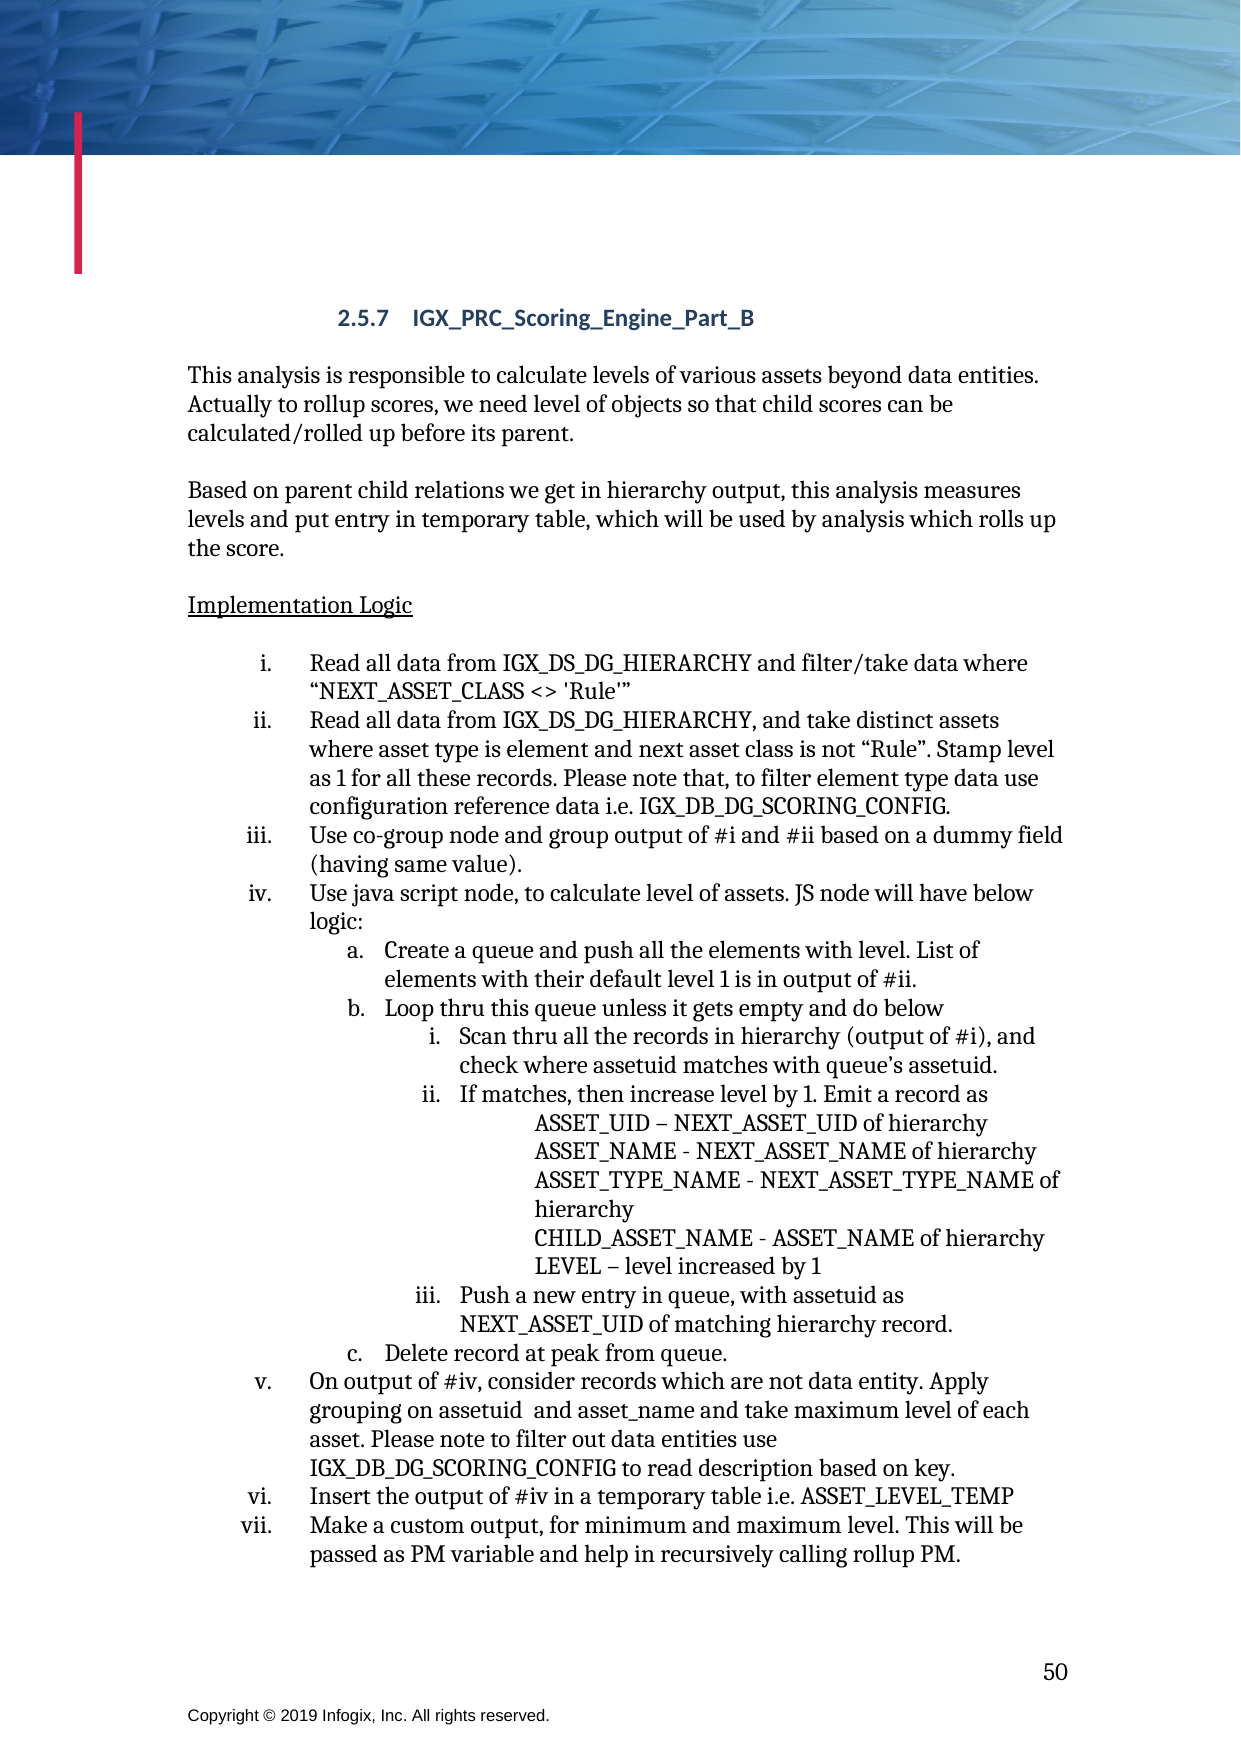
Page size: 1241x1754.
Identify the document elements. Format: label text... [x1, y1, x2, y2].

picture [0, 0, 1241, 302]
list CHILD_ASSET_NAME - ASSET_NAME of hierarchy [534, 1223, 1068, 1252]
list ASSET_UID – NEXT_ASSET_UID of hierarchy [534, 1108, 1068, 1137]
list LEVEL – level increased by 1 [534, 1252, 1068, 1281]
list Use co-group node and group output of #i and #ii based on a dummy field (having same value). [272, 821, 1068, 878]
text Based on parent child relations we get in hierarchy output, this analysis measures levels and put entry in temporary table, which will be used by analysis which rolls up the score. [187, 476, 1068, 562]
list Delete record at peak from queue. [347, 1338, 1068, 1367]
subtitle IGX_PRC_Scoring_Engine_Part_B [337, 302, 1068, 332]
list Make a custom output, for minimum and maximum level. This will be passed as PM variable and help in recursively calling rollup PM. [272, 1511, 1068, 1568]
list Push a new entry in queue, with assetuid as NEXT_ASSET_UID of matching hierarchy record. [441, 1281, 1068, 1338]
list Loop thru this queue unless it gets empty and do below [347, 993, 1068, 1022]
list ASSET_TYPE_NAME - NEXT_ASSET_TYPE_NAME of hierarchy [534, 1166, 1068, 1223]
list Read all data from IGX_DS_DG_HIERARCHY, and take distinct assets where asset type is element and next asset class is not “Rule”. Stamp level as 1 for all these records. Please note that, to filter element type data use configuration reference data i.e. IGX_DB_DG_SCORING_CONFIG. [272, 706, 1068, 821]
list ASSET_NAME - NEXT_ASSET_NAME of hierarchy [534, 1137, 1068, 1166]
list Insert the output of #iv in a temporary table i.e. ASSET_LEVEL_TEMP [272, 1482, 1068, 1511]
list Read all data from IGX_DS_DG_HIERARCHY and filter/take data where “NEXT_ASSET_CLASS <> 'Rule'” [272, 648, 1068, 706]
list Create a queue and push all the elements with level. List of elements with their default level 1 is in output of #ii. [347, 936, 1068, 993]
text This analysis is responsible to calculate levels of various assets beyond data entities. Actually to rollup scores, we need level of objects so that child scores can be calculated/rolled up before its parent. [187, 361, 1068, 447]
list If matches, then increase level by 1. Emit a record as [441, 1080, 1068, 1108]
list On output of #iv, consider records which are not data entity. Apply grouping on assetuid and asset_name and take maximum level of each asset. Please note to filter out data entities use IGX_DB_DG_SCORING_CONFIG to read description based on key. [272, 1367, 1068, 1482]
list Scan thru all the records in hierarchy (output of #i), and check where assetuid matches with queue’s assetuid. [441, 1022, 1068, 1080]
list Use java script node, to calculate level of assets. JS node will have below logic: [272, 878, 1068, 936]
text Implementation Logic [187, 591, 1068, 620]
